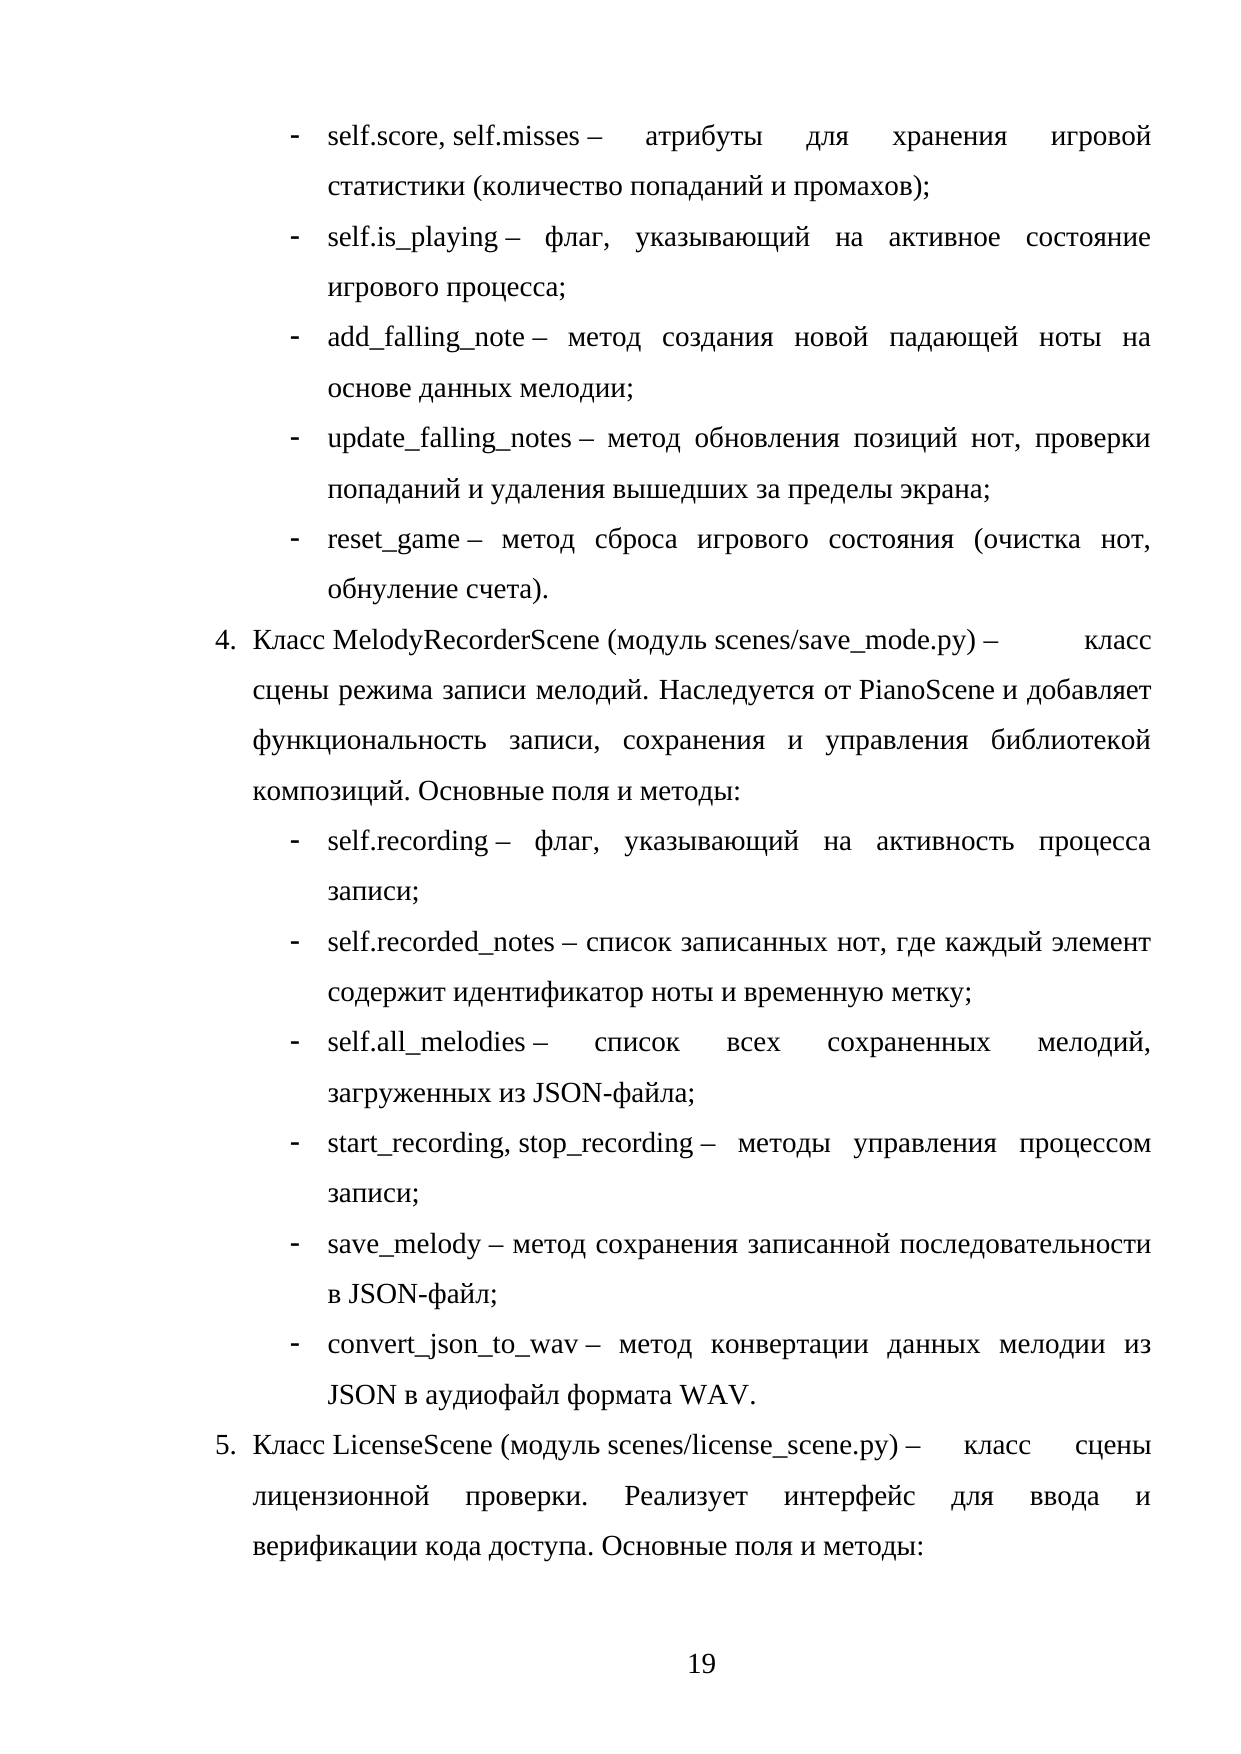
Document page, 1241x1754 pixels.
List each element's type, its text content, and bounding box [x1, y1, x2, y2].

list add_falling_note – метод создания новой падающей ноты на основе данных мелодии; [290, 319, 1152, 403]
list Класс MelodyRecorderScene (модуль scenes/save_mode.py) – класс сцены режима записи мелодий. Наследуется от PianoScene и добавляет функциональность записи, сохранения и управления библиотекой композиций. Основные поля и методы: [215, 622, 1152, 806]
list self.recorded_notes – список записанных нот, где каждый элемент содержит идентификатор ноты и временную метку; [290, 924, 1152, 1008]
list save_melody – метод сохранения записанной последовательности в JSON-файл; [290, 1226, 1152, 1310]
list update_falling_notes – метод обновления позиций нот, проверки попаданий и удаления вышедших за пределы экрана; [290, 420, 1152, 504]
list self.score, self.misses – атрибуты для хранения игровой статистики (количество попаданий и промахов); [290, 118, 1152, 202]
list Класс LicenseScene (модуль scenes/license_scene.py) – класс сцены лицензионной проверки. Реализует интерфейс для ввода и верификации кода доступа. Основные поля и методы: [215, 1427, 1152, 1562]
list convert_json_to_wav – метод конвертации данных мелодии из JSON в аудиофайл формата WAV. [290, 1327, 1152, 1411]
list reset_game – метод сброса игрового состояния (очистка нот, обнуление счета). [290, 521, 1152, 605]
list self.is_playing – флаг, указывающий на активное состояние игрового процесса; [290, 219, 1152, 303]
list start_recording, stop_recording – методы управления процессом записи; [290, 1125, 1152, 1209]
list self.all_melodies – список всех сохраненных мелодий, загруженных из JSON-файла; [290, 1024, 1152, 1108]
list self.recording – флаг, указывающий на активность процесса записи; [290, 823, 1152, 907]
